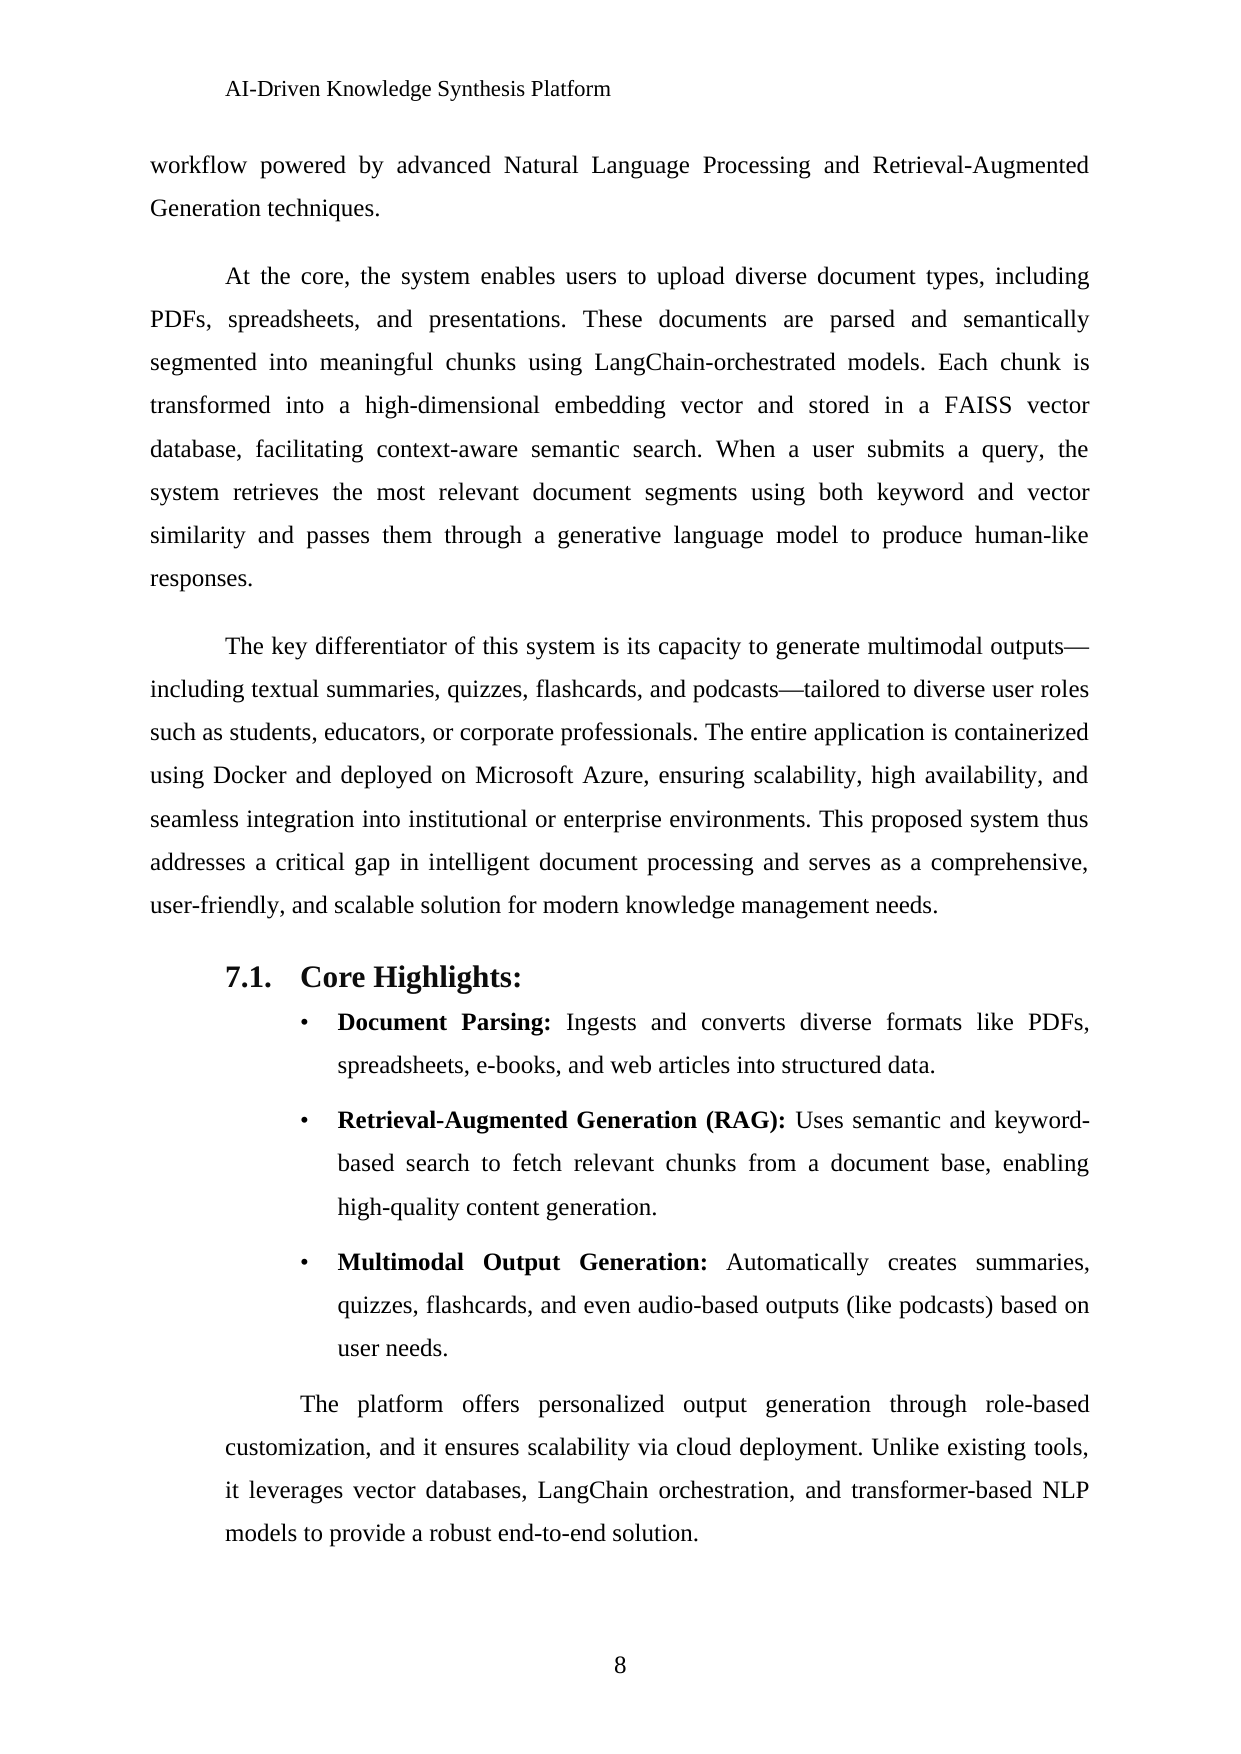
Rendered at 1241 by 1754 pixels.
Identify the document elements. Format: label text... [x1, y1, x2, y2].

subtitle Core Highlights: [225, 958, 1090, 994]
text The platform offers personalized output generation through role-based customization, and it ensures scalability via cloud deployment. Unlike existing tools, it leverages vector databases, LangChain orchestration, and transformer-based NLP models to provide a robust end-to-end solution. [225, 1389, 1090, 1547]
list Document Parsing: Ingests and converts diverse formats like PDFs, spreadsheets, e-books, and web articles into structured data. [300, 1007, 1090, 1078]
list Retrieval-Augmented Generation (RAG): Uses semantic and keyword-based search to fetch relevant chunks from a document base, enabling high-quality content generation. [300, 1105, 1090, 1220]
text The key differentiator of this system is its capacity to generate multimodal outputs—including textual summaries, quizzes, flashcards, and podcasts—tailored to diverse user roles such as students, educators, or corporate professionals. The entire application is containerized using Docker and deployed on Microsoft Azure, ensuring scalability, high availability, and seamless integration into institutional or enterprise environments. This proposed system thus addresses a critical gap in intelligent document processing and serves as a comprehensive, user-friendly, and scalable solution for modern knowledge management needs. [150, 631, 1090, 919]
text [150, 150, 1090, 222]
list Multimodal Output Generation: Automatically creates summaries, quizzes, flashcards, and even audio-based outputs (like podcasts) based on user needs. [300, 1247, 1090, 1362]
text At the core, the system enables users to upload diverse document types, including PDFs, spreadsheets, and presentations. These documents are parsed and semantically segmented into meaningful chunks using LangChain-orchestrated models. Each chunk is transformed into a high-dimensional embedding vector and stored in a FAISS vector database, facilitating context-aware semantic search. When a user submits a query, the system retrieves the most relevant document segments using both keyword and vector similarity and passes them through a generative language model to produce human-like responses. [150, 261, 1090, 592]
